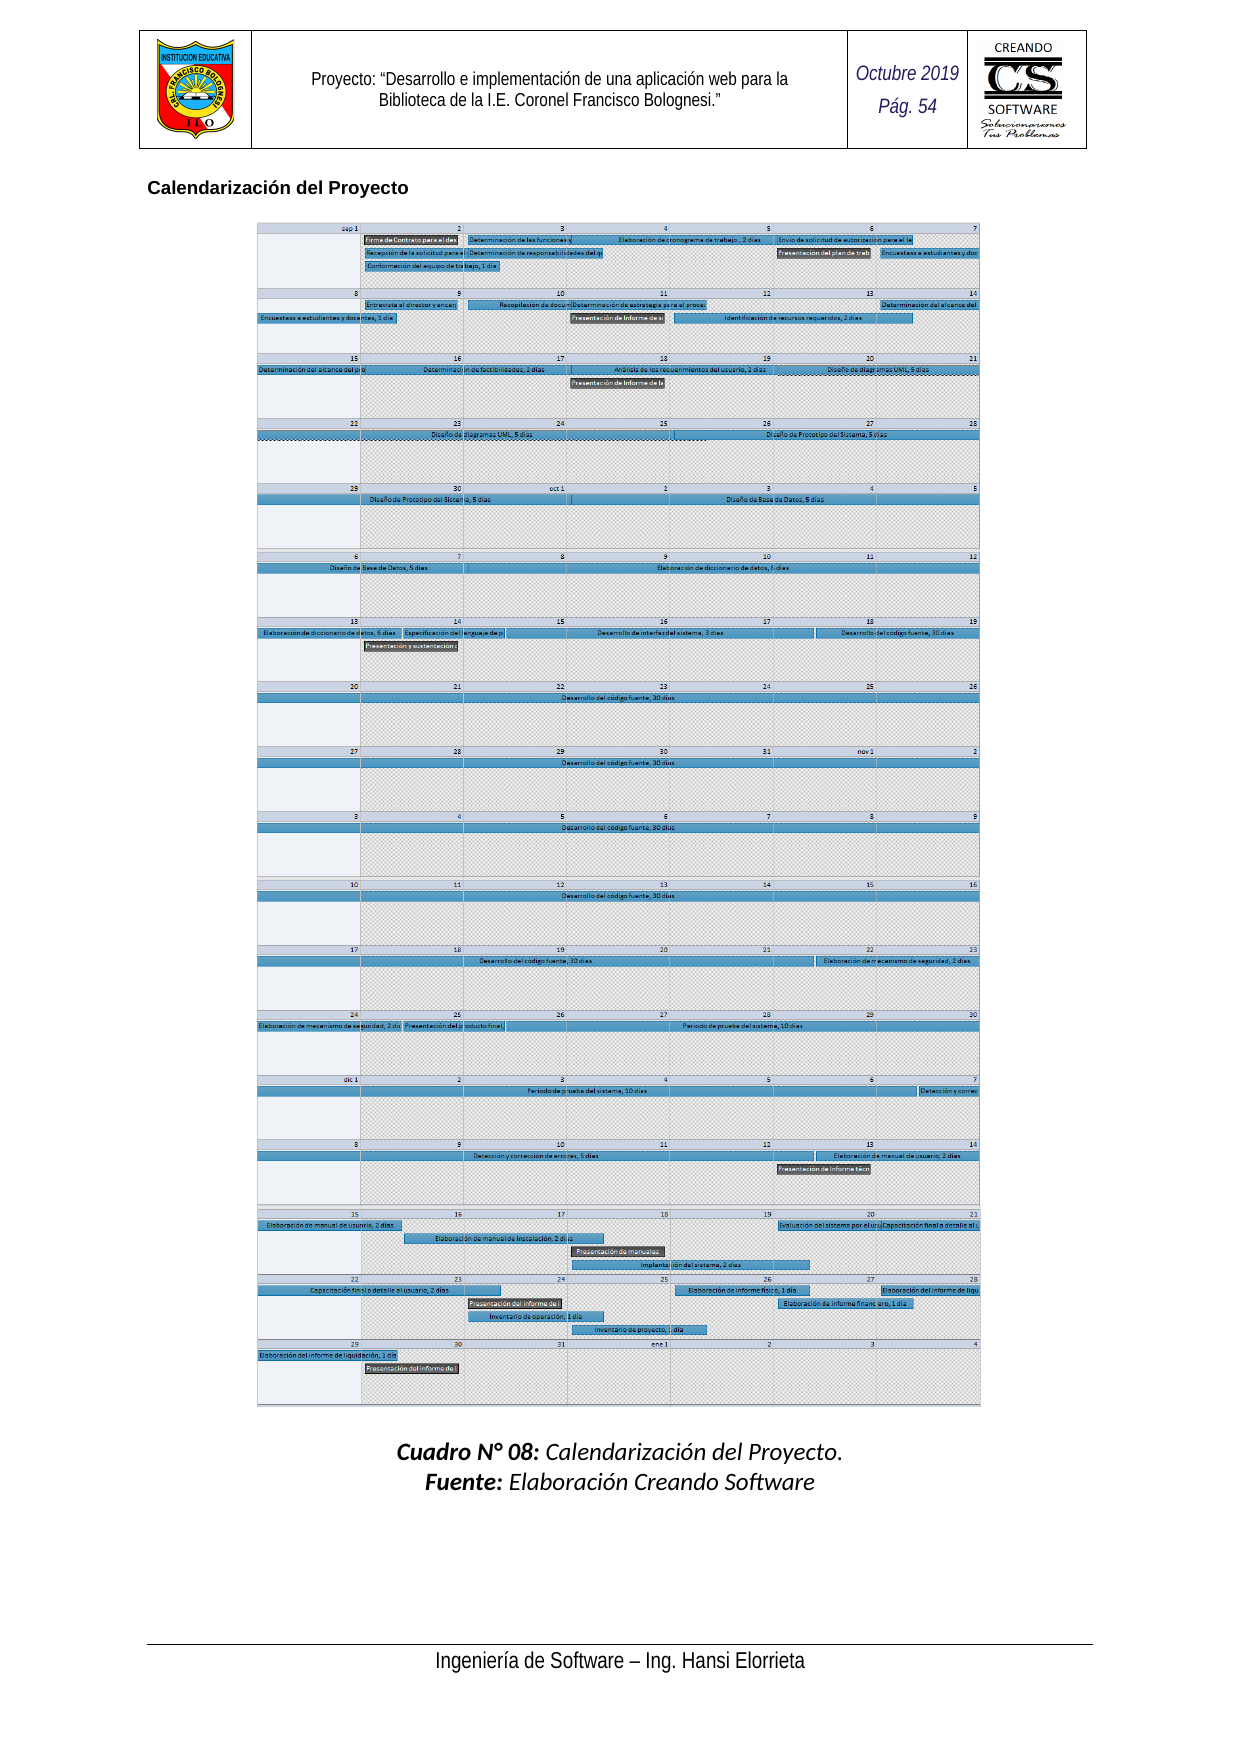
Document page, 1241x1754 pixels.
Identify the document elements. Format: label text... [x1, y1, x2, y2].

picture [157, 39, 235, 139]
text Cuadro N° 08: Calendarización del Proyecto. [147, 1436, 1093, 1467]
picture [978, 38, 1068, 141]
text Calendarización del Proyecto [147, 177, 1093, 198]
picture [256, 222, 984, 1411]
text Fuente: Elaboración Creando Software [147, 1467, 1093, 1497]
